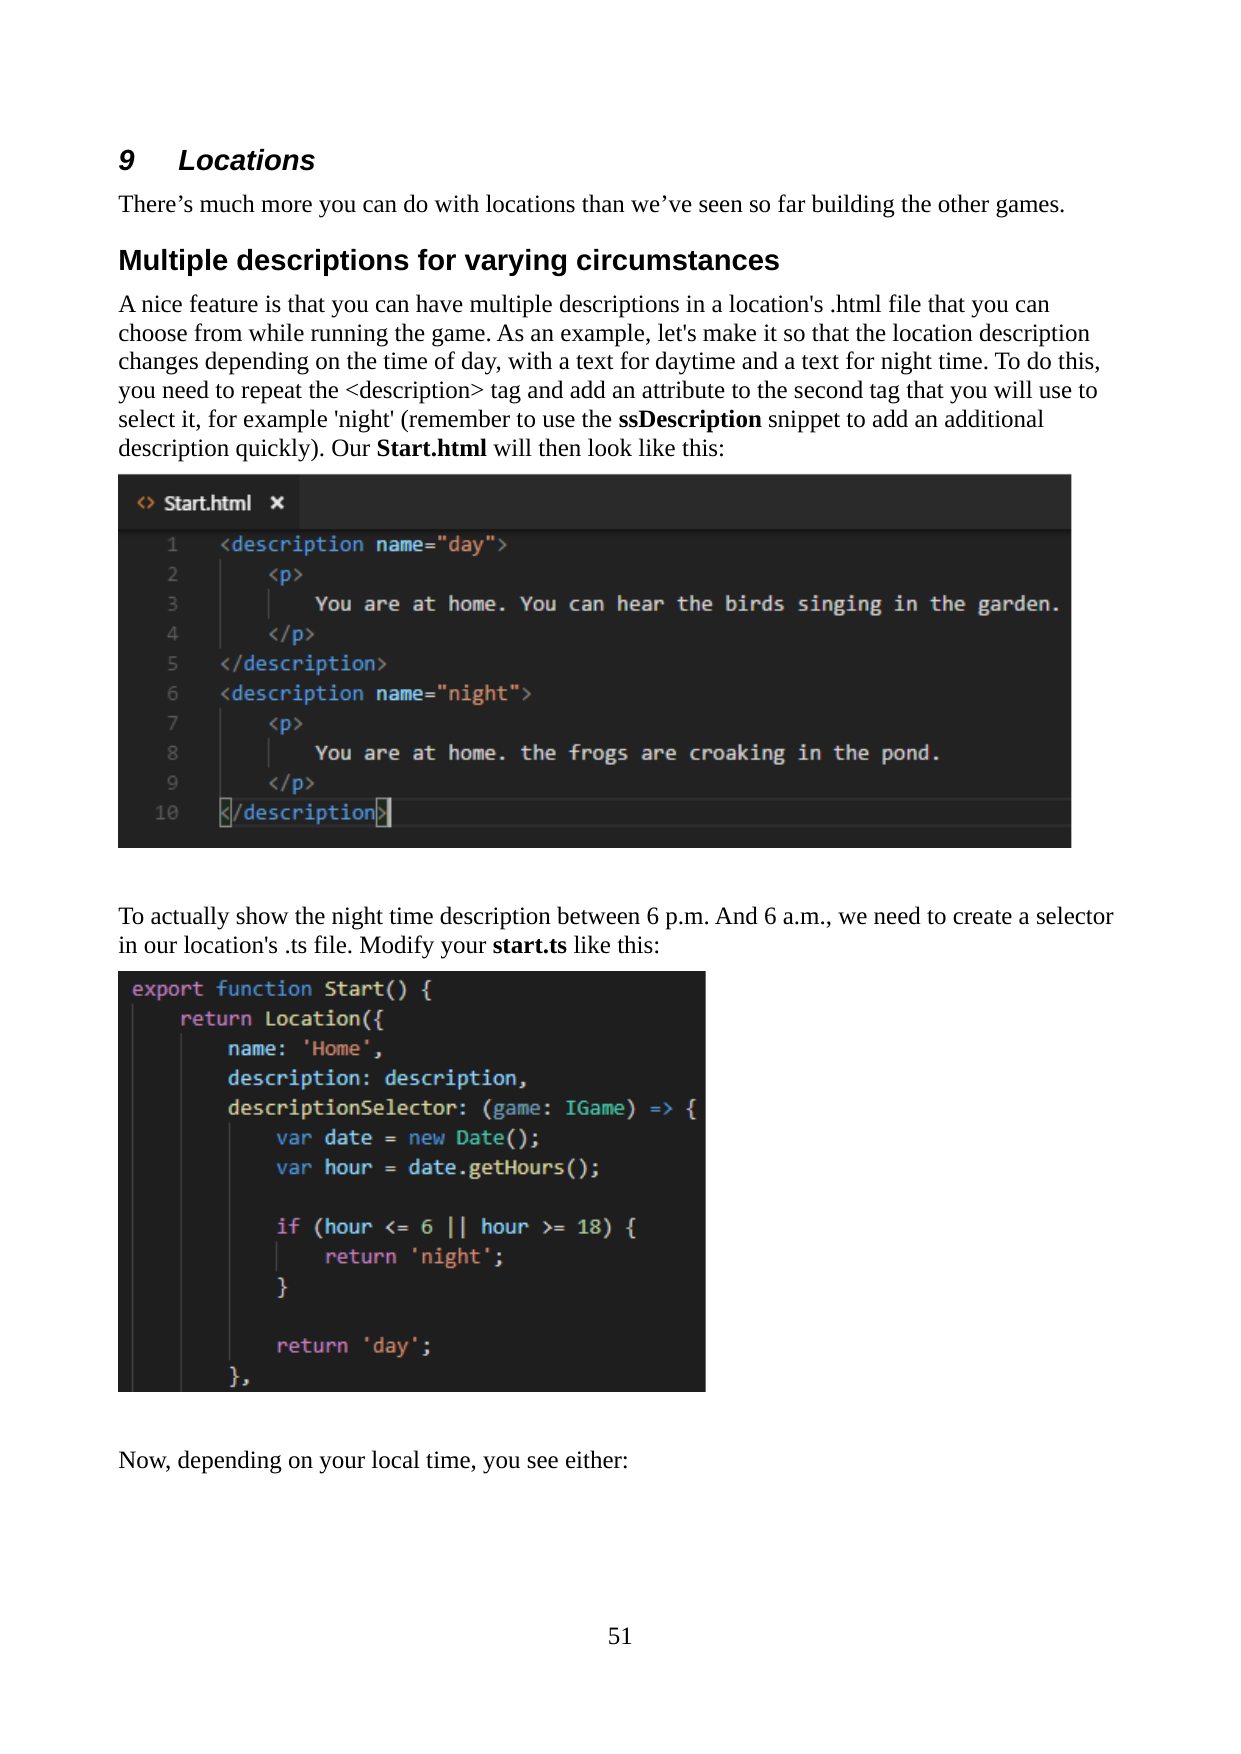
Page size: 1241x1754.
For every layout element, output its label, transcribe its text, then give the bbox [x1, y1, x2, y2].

subtitle Locations [118, 143, 1122, 177]
picture [118, 971, 706, 1392]
text There’s much more you can do with locations than we’ve seen so far building the other games. [118, 189, 1122, 218]
text To actually show the night time description between 6 p.m. And 6 a.m., we need to create a selector in our location's .ts file. Modify your start.ts like this: [118, 901, 1122, 959]
picture [118, 473, 1072, 848]
subtitle Multiple descriptions for varying circumstances [118, 243, 1122, 276]
text A nice feature is that you can have multiple descriptions in a location's .html file that you can choose from while running the game. As an example, let's make it so that the location description changes depending on the time of day, with a text for daytime and a text for night time. To do this, you need to repeat the <description> tag and add an attribute to the second tag that you will use to select it, for example 'night' (remember to use the ssDescription snippet to add an additional description quickly). Our Start.html will then look like this: [118, 289, 1122, 461]
text Now, depending on your local time, you see either: [118, 1445, 1122, 1474]
